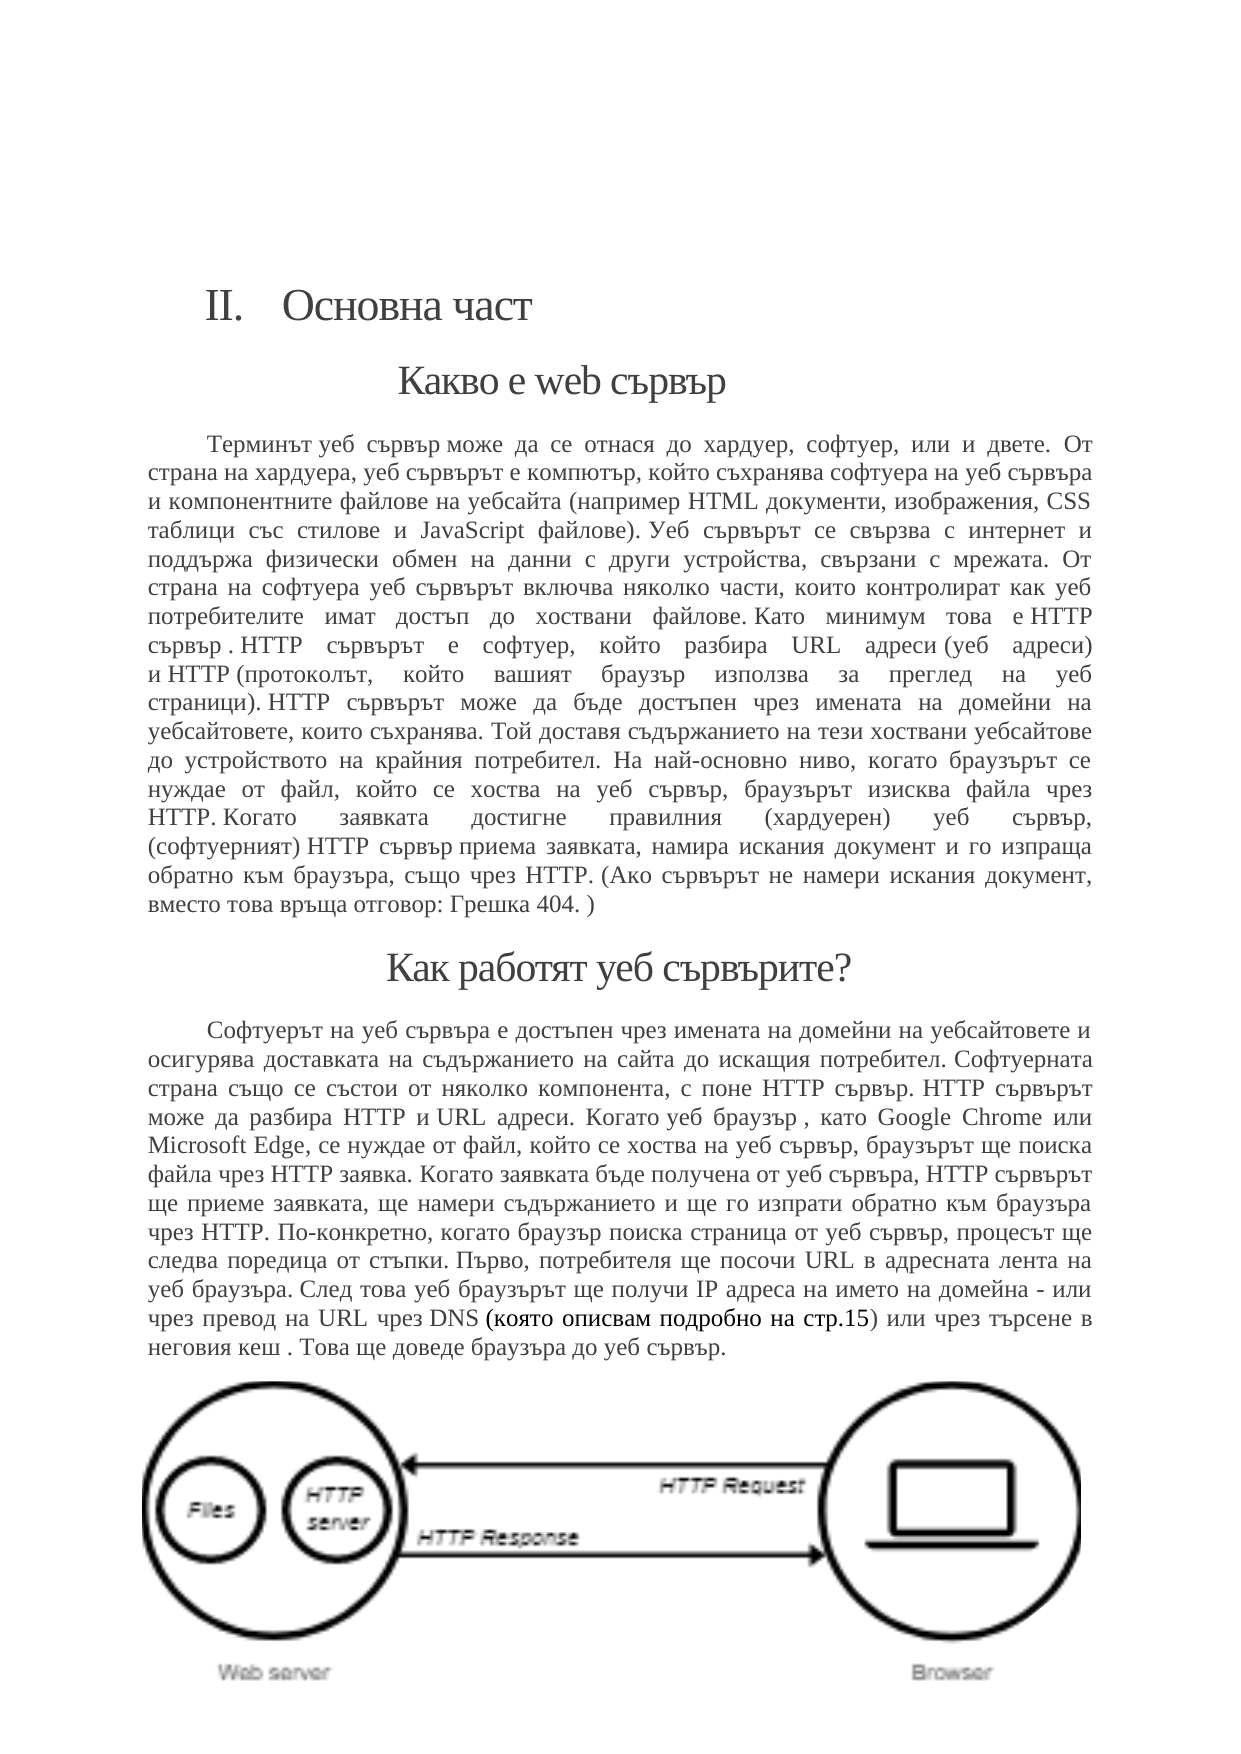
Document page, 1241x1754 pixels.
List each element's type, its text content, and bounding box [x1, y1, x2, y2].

picture [142, 1381, 1081, 1684]
subtitle Какво е web сървър [148, 356, 1093, 404]
subtitle Как работят уеб сървърите? [148, 942, 1093, 990]
text Терминът уеб сървър може да се отнася до хардуер, софтуер, или и двете. От страна на хардуера, уеб сървърът е компютър, който съхранява софтуера на уеб сървъра и компонентните файлове на уебсайта (например HTML документи, изображения, CSS таблици със стилове и JavaScript файлове). Уеб сървърът се свързва с интернет и поддържа физически обмен на данни с други устройства, свързани с мрежата. От страна на софтуера уеб сървърът включва няколко части, които контролират как уеб потребителите имат достъп до хоствани файлове. Като минимум това е HTTP сървър . HTTP сървърът е софтуер, който разбира URL адреси (уеб адреси) и HTTP (протоколът, който вашият браузър използва за преглед на уеб страници). HTTP сървърът може да бъде достъпен чрез имената на домейни на уебсайтовете, които съхранява. Той доставя съдържанието на тези хоствани уебсайтове до устройството на крайния потребител. На най-основно ниво, когато браузърът се нуждае от файл, който се хоства на уеб сървър, браузърът изисква файла чрез HTTP. Когато заявката достигне правилния (хардуерен) уеб сървър, (софтуерният) HTTP сървър приема заявката, намира искания документ и го изпраща обратно към браузъра, също чрез HTTP. (Ако сървърът не намери искания документ, вместо това връща отговор: Грешка 404. ) [148, 429, 1093, 917]
text Софтуерът на уеб сървъра е достъпен чрез имената на домейни на уебсайтовете и осигурява доставката на съдържанието на сайта до искащия потребител. Софтуерната страна също се състои от няколко компонента, с поне HTTP сървър. HTTP сървърът може да разбира HTTP и URL адреси. Когато уеб браузър , като Google Chrоme или Microsoft Edge, се нуждае от файл, който се хоства на уеб сървър, браузърът ще поиска файла чрез HTTP заявка. Когато заявката бъде получена от уеб сървъра, HTTP сървърът ще приеме заявката, ще намери съдържанието и ще го изпрати обратно към браузъра чрез HTTP. По-конкретно, когато браузър поиска страница от уеб сървър, процесът ще следва поредица от стъпки. Първо, потребителя ще посочи URL в адресната лента на уеб браузъра. След това уеб браузърът ще получи IP адреса на името на домейна - или чрез превод на URL чрез DNS (която описвам подробно на стр.15) или чрез търсене в неговия кеш . Това ще доведе браузъра до уеб сървър. [148, 1015, 1093, 1360]
subtitle Основна част [244, 278, 1093, 331]
